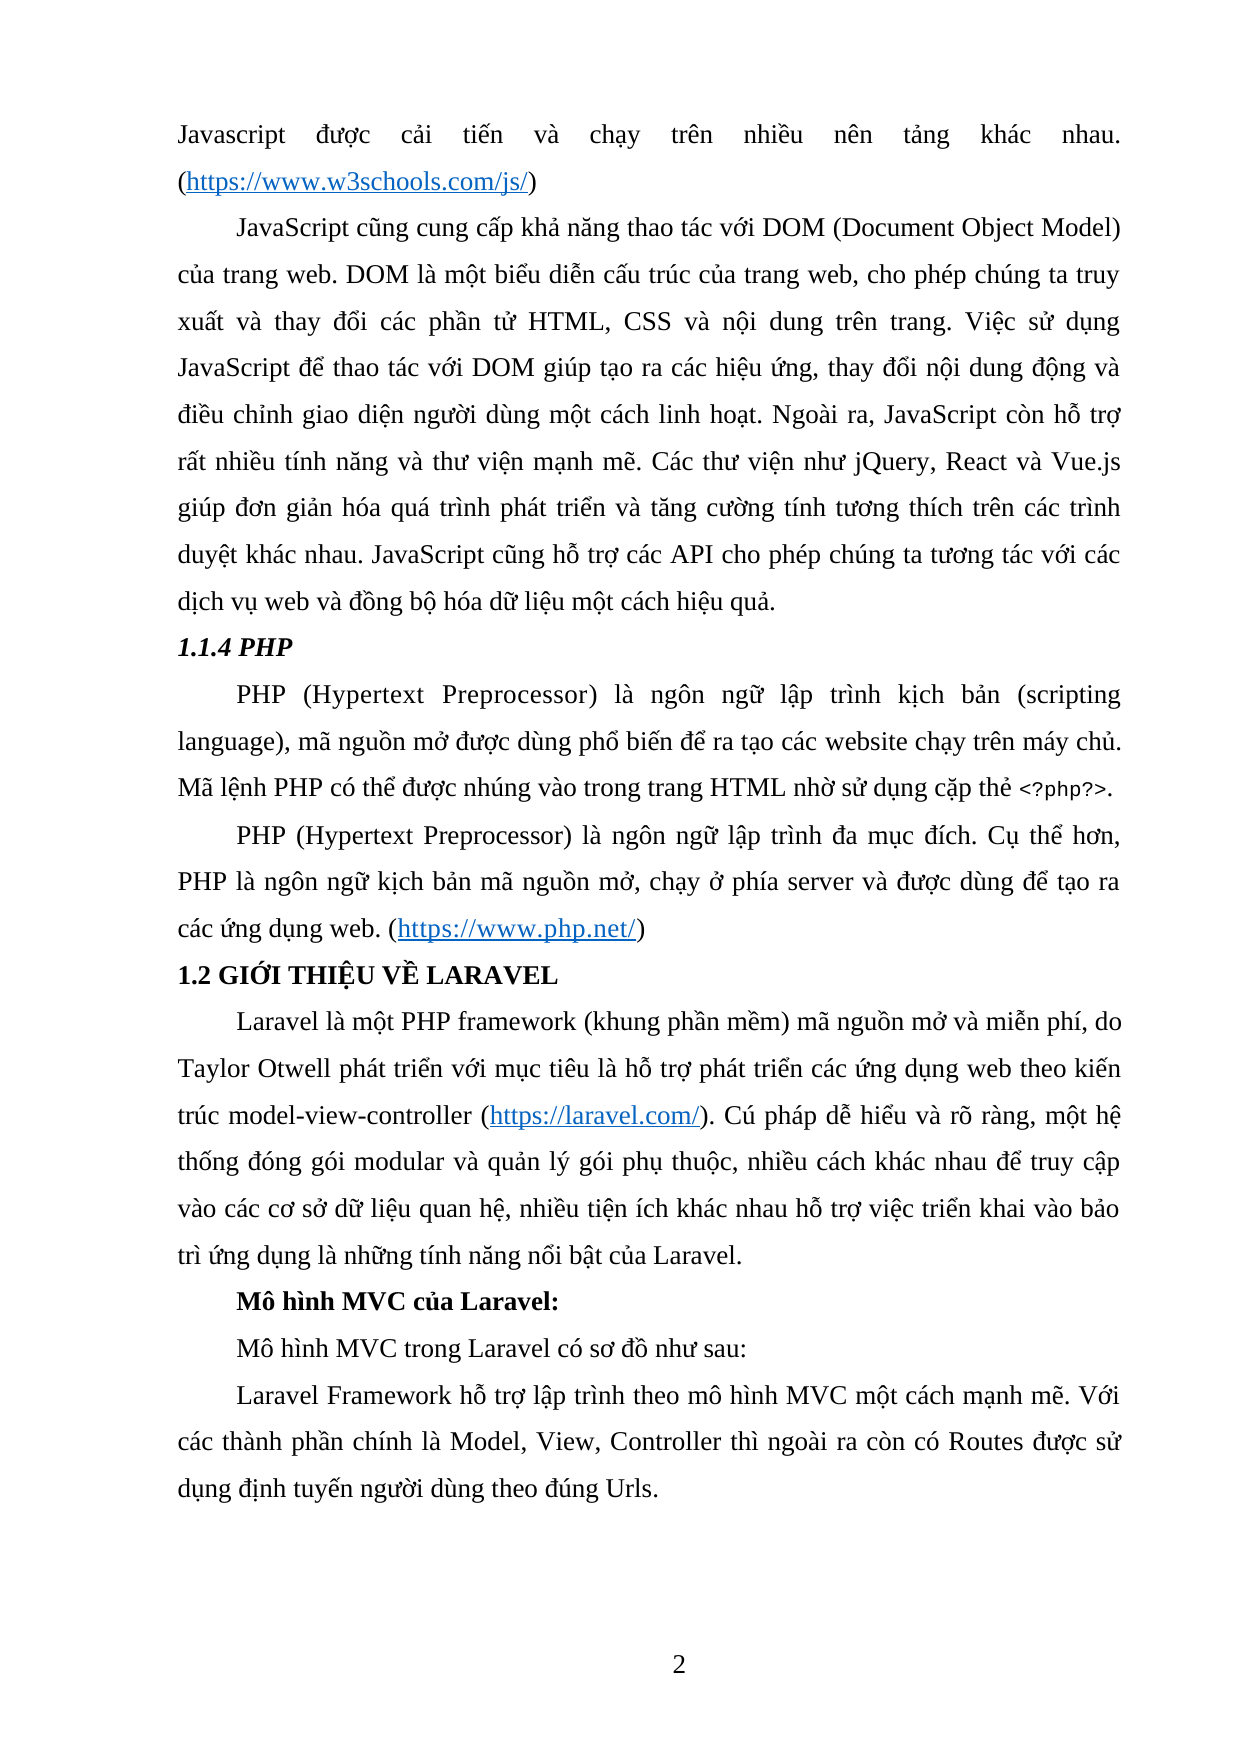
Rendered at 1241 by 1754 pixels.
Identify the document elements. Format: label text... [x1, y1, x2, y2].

text 1.2 GIỚI THIỆU VỀ LARAVEL [177, 959, 1122, 990]
text JavaScript cũng cung cấp khả năng thao tác với DOM (Document Object Model) của trang web. DOM là một biểu diễn cấu trúc của trang web, cho phép chúng ta truy xuất và thay đổi các phần tử HTML, CSS và nội dung trên trang. Việc sử dụng JavaScript để thao tác với DOM giúp tạo ra các hiệu ứng, thay đổi nội dung động và điều chỉnh giao diện người dùng một cách linh hoạt. Ngoài ra, JavaScript còn hỗ trợ rất nhiều tính năng và thư viện mạnh mẽ. Các thư viện như jQuery, React và Vue.js giúp đơn giản hóa quá trình phát triển và tăng cường tính tương thích trên các trình duyệt khác nhau. JavaScript cũng hỗ trợ các API cho phép chúng ta tương tác với các dịch vụ web và đồng bộ hóa dữ liệu một cách hiệu quả. [177, 211, 1122, 616]
text 1.1.4 PHP [177, 631, 1122, 663]
text PHP (Hypertext Preprocessor) là ngôn ngữ lập trình kịch bản (scripting language), mã nguồn mở được dùng phổ biến để ra tạo các website chạy trên máy chủ. Mã lệnh PHP có thể được nhúng vào trong trang HTML nhờ sử dụng cặp thẻ <?php?>. [177, 756, 1122, 803]
text Mô hình MVC của Laravel: [177, 1285, 1122, 1317]
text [177, 118, 1122, 196]
text PHP (Hypertext Preprocessor) là ngôn ngữ lập trình kịch bản (scripting language), mã nguồn mở được dùng phổ biến để ra tạo các website chạy trên máy chủ. Mã lệnh PHP có thể được nhúng vào trong trang HTML nhờ sử dụng cặp thẻ <?php?>. [177, 678, 1122, 725]
text Laravel Framework hỗ trợ lập trình theo mô hình MVC một cách mạnh mẽ. Với các thành phần chính là Model, View, Controller thì ngoài ra còn có Routes được sử dụng định tuyến người dùng theo đúng Urls. [177, 1379, 1122, 1503]
text Laravel là một PHP framework (khung phần mềm) mã nguồn mở và miễn phí, do Taylor Otwell phát triển với mục tiêu là hỗ trợ phát triển các ứng dụng web theo kiến trúc model-view-controller (https://laravel.com/). Cú pháp dễ hiểu và rõ ràng, một hệ thống đóng gói modular và quản lý gói phụ thuộc, nhiều cách khác nhau để truy cập vào các cơ sở dữ liệu quan hệ, nhiều tiện ích khác nhau hỗ trợ việc triển khai vào bảo trì ứng dụng là những tính năng nổi bật của Laravel. [177, 1005, 1122, 1270]
text PHP (Hypertext Preprocessor) là ngôn ngữ lập trình đa mục đích. Cụ thể hơn, PHP là ngôn ngữ kịch bản mã nguồn mở, chạy ở phía server và được dùng để tạo ra các ứng dụng web. (https://www.php.net/) [177, 819, 1122, 943]
text Mô hình MVC trong Laravel có sơ đồ như sau: [177, 1332, 1122, 1363]
